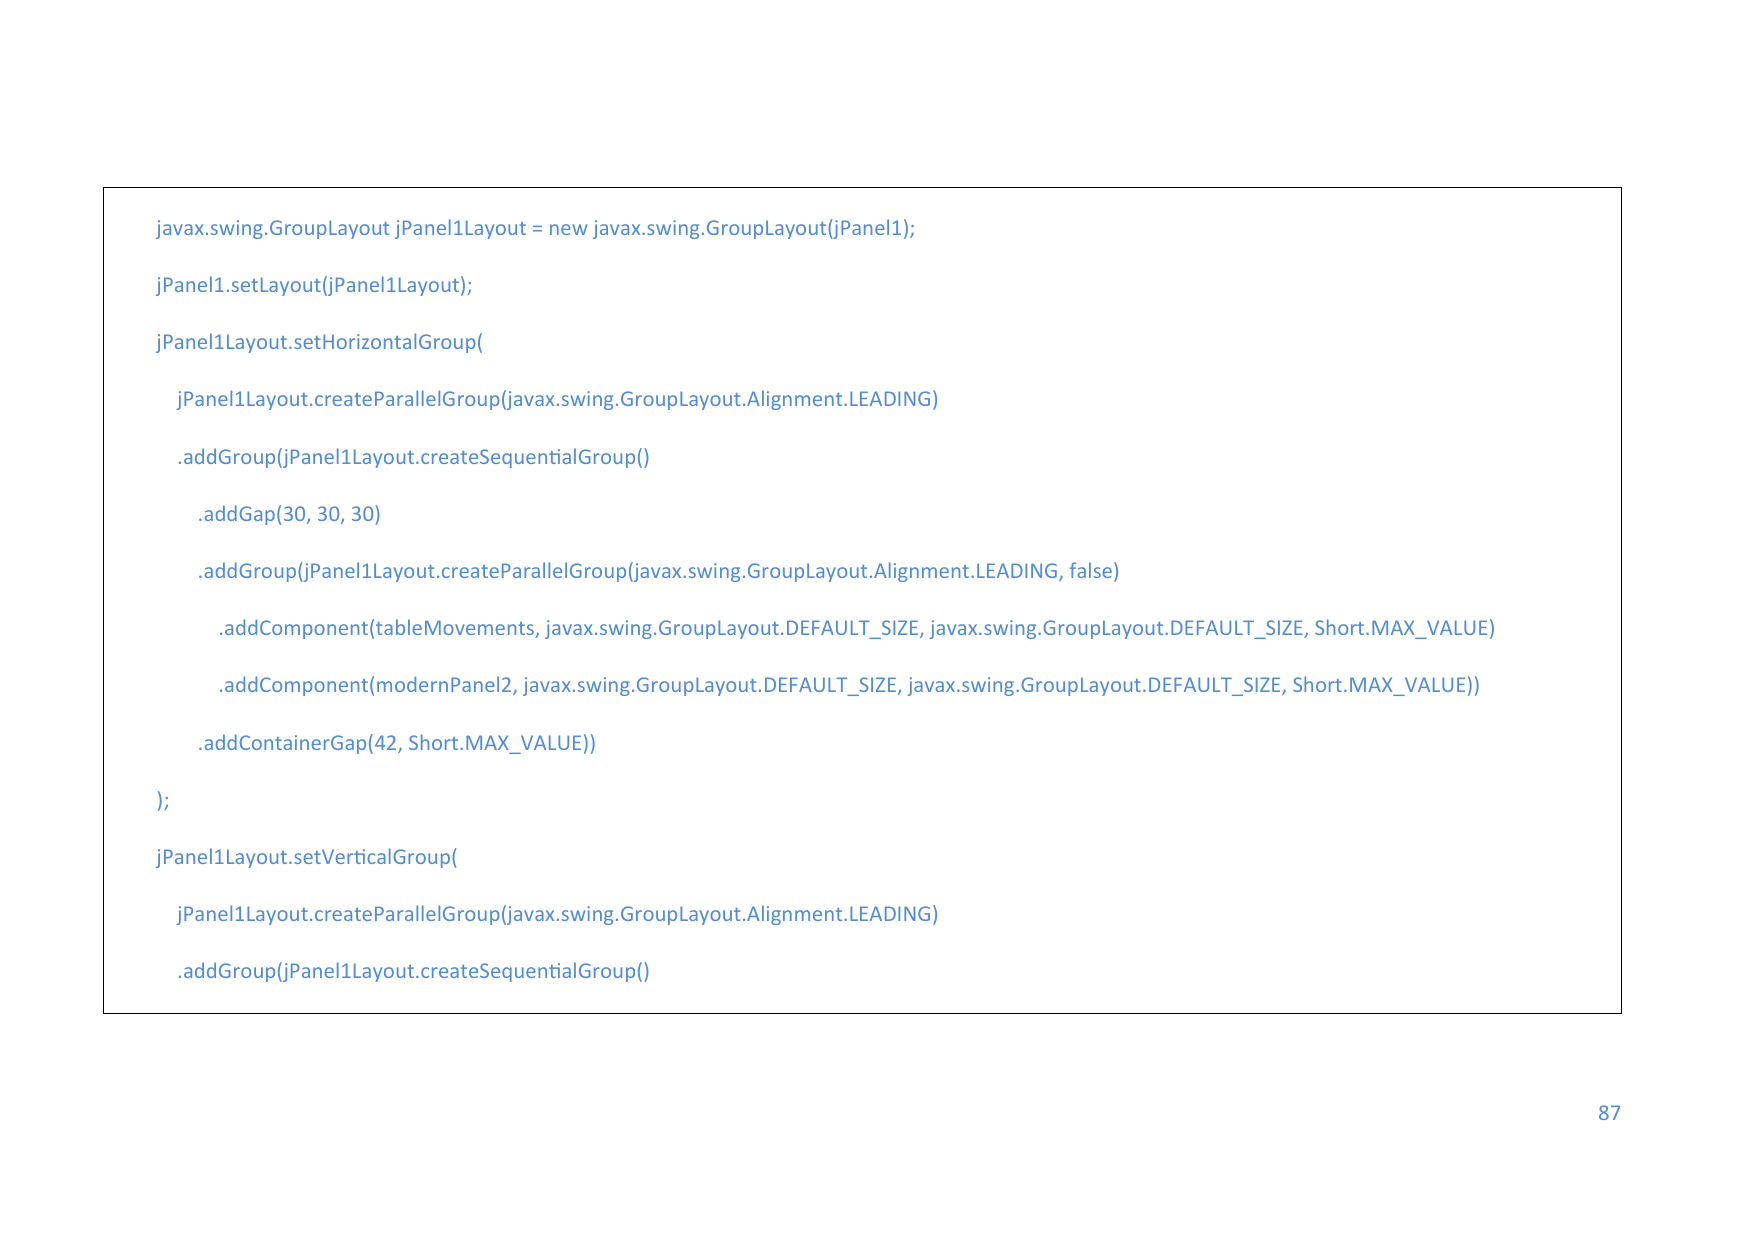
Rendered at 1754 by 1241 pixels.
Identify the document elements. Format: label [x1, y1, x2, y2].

table_header [104, 188, 1621, 1013]
